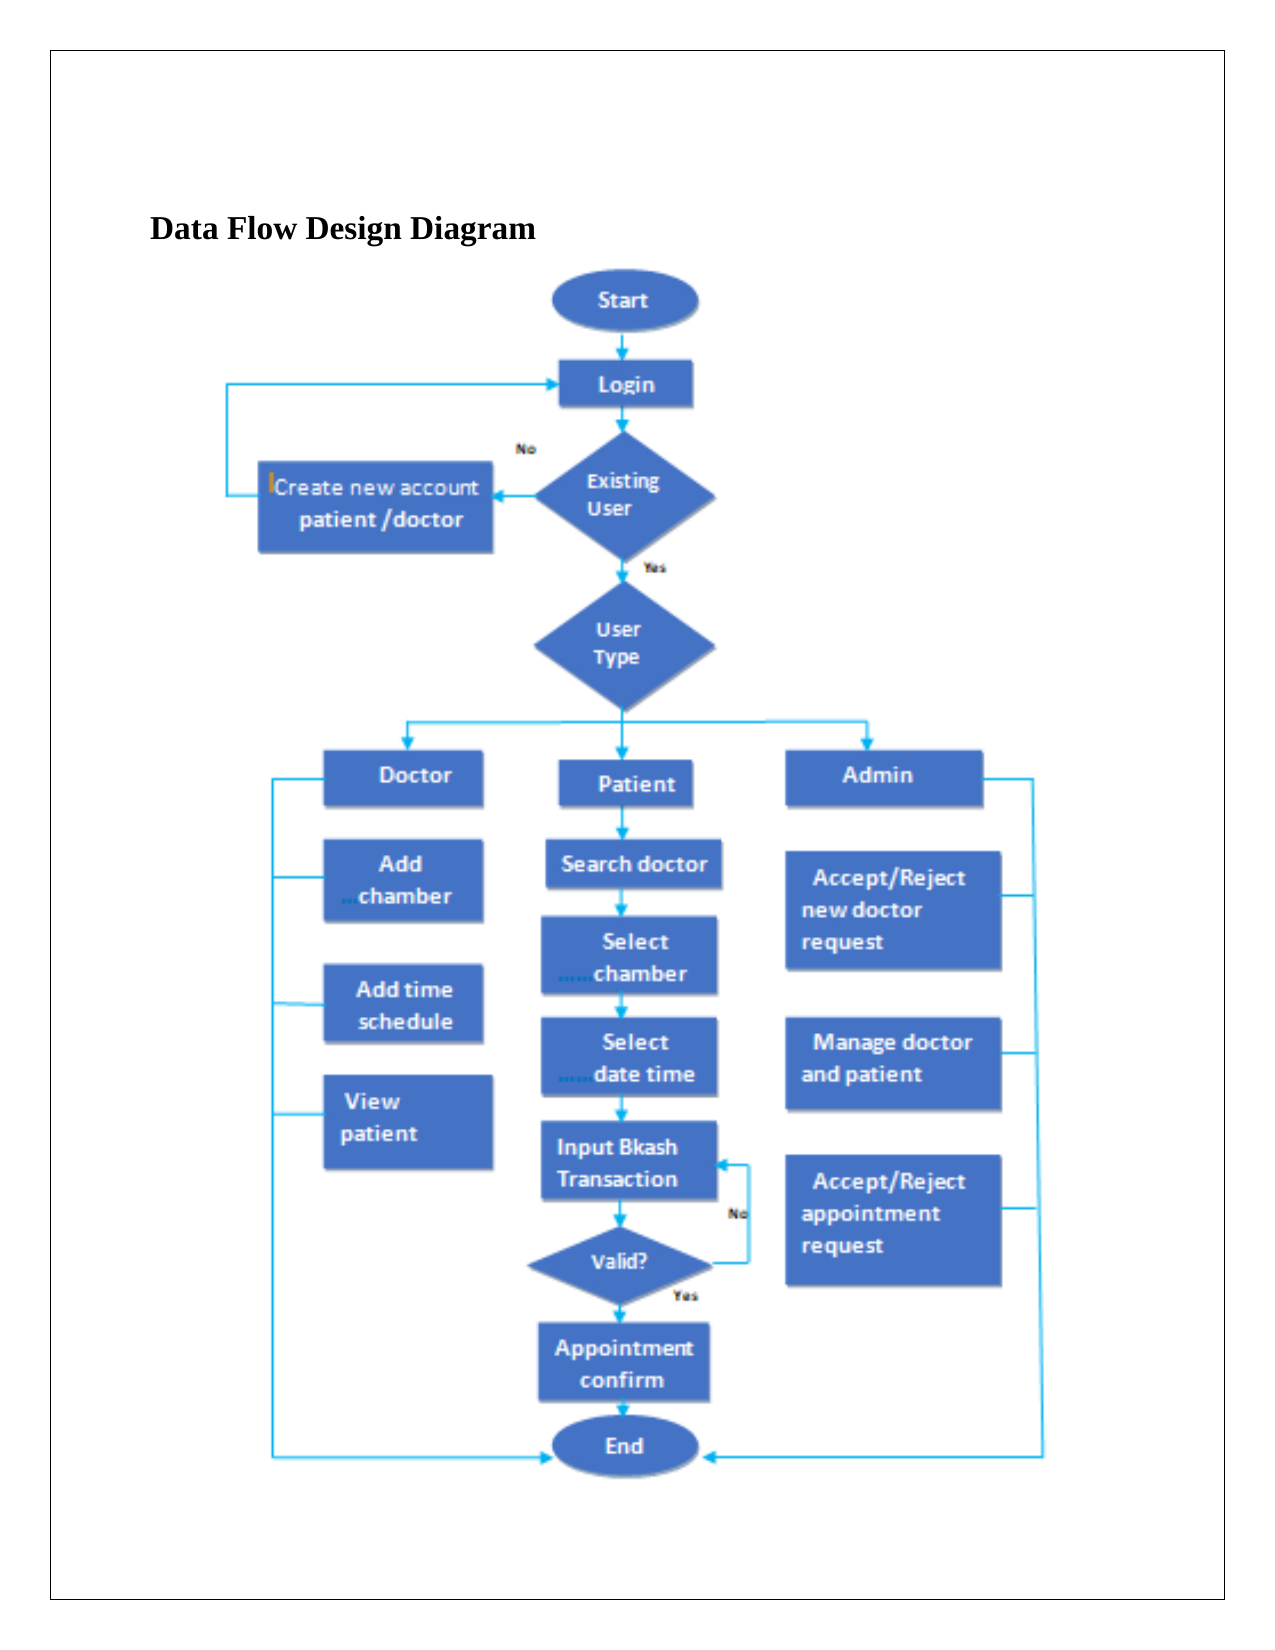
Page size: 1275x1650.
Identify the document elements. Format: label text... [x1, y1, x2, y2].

text Data Flow Design Diagram [150, 208, 1125, 246]
picture [215, 266, 1060, 1484]
